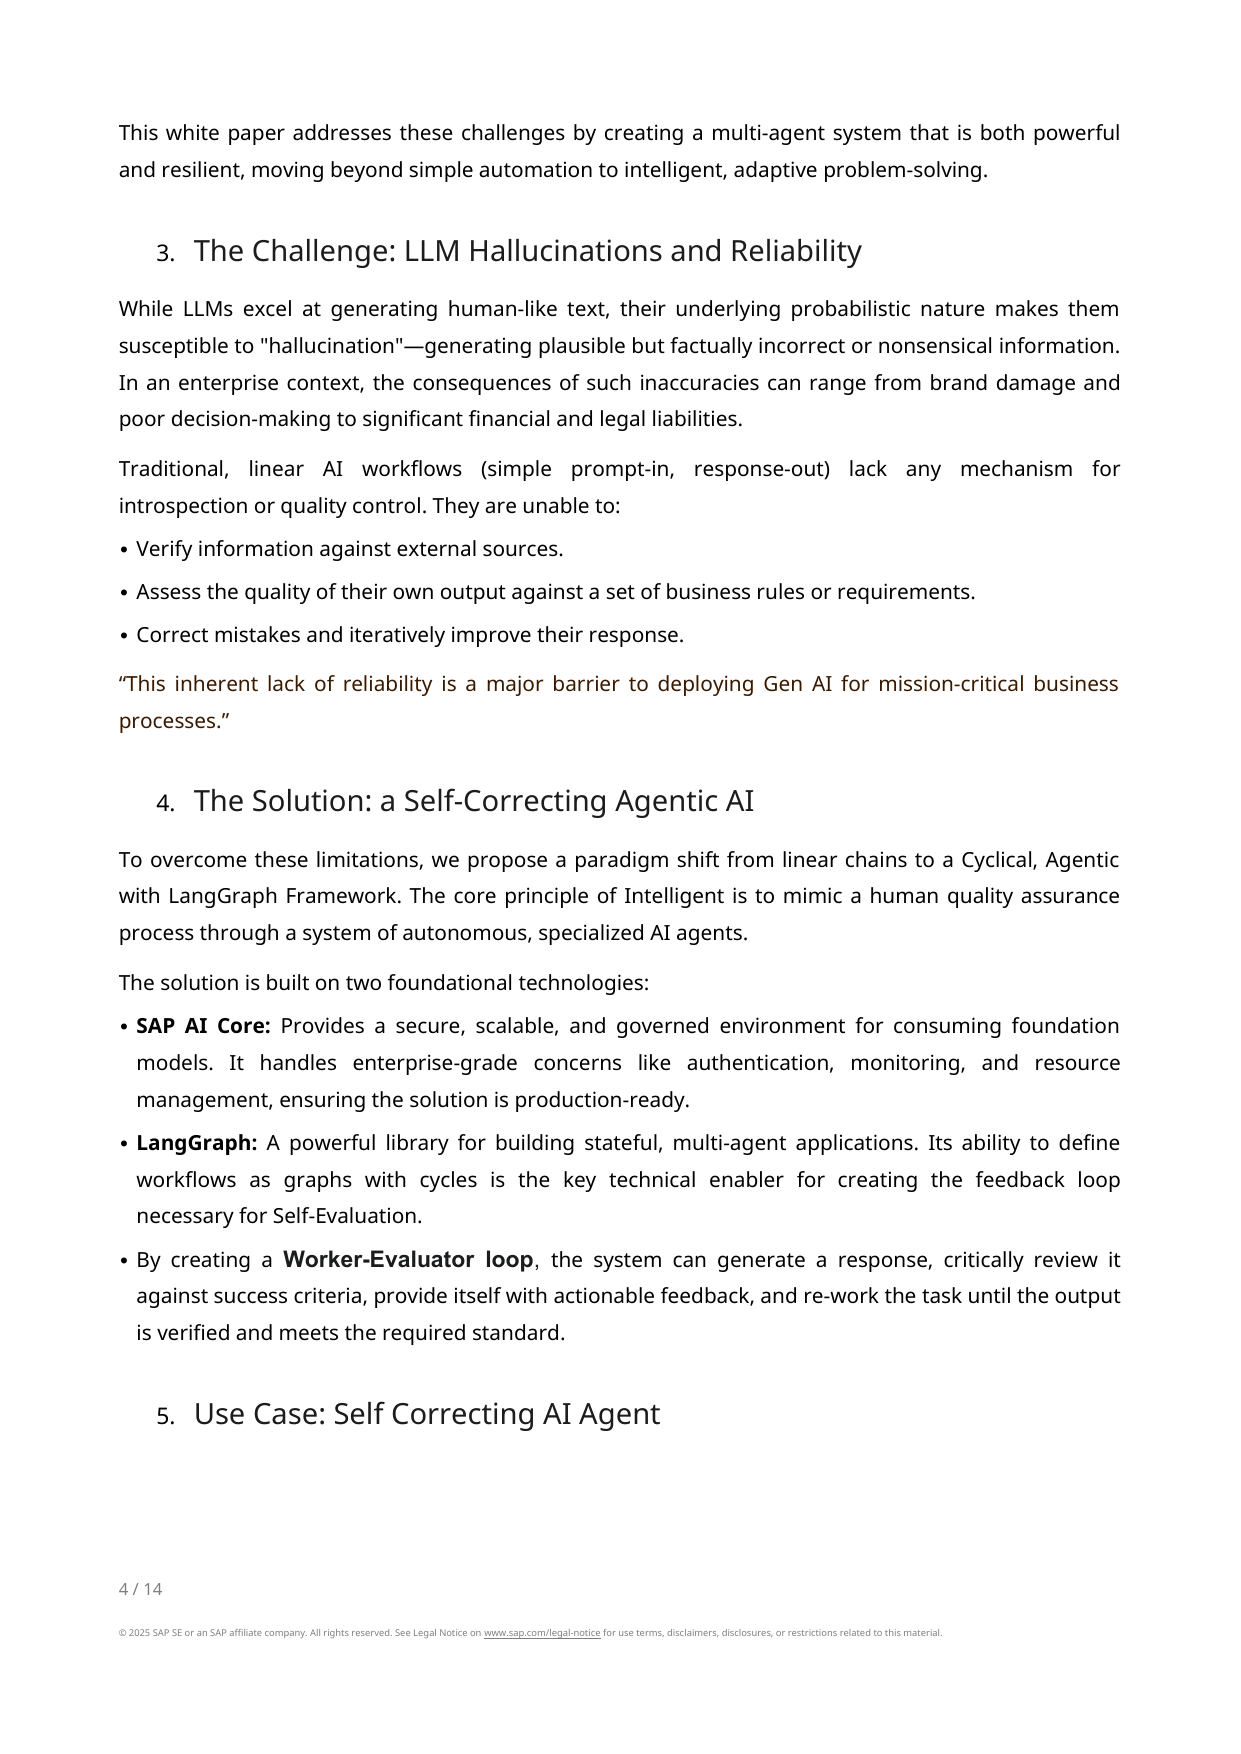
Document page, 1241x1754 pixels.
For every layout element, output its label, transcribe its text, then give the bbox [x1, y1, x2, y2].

text Verify information against external sources. [118, 534, 1122, 562]
text SAP AI Core: Provides a secure, scalable, and governed environment for consuming foundation models. It handles enterprise-grade concerns like authentication, monitoring, and resource management, ensuring the solution is production-ready. [118, 1011, 1122, 1113]
text The solution is built on two foundational technologies: [118, 968, 1122, 996]
text Assess the quality of their own output against a set of business rules or requirements. [118, 577, 1122, 605]
text Correct mistakes and iteratively improve their response. [118, 620, 1122, 648]
subtitle Use Case: Self Correcting AI Agent [156, 1393, 1122, 1433]
text LangGraph: A powerful library for building stateful, multi-agent applications. Its ability to define workflows as graphs with cycles is the key technical enabler for creating the feedback loop necessary for Self-Evaluation. [118, 1128, 1122, 1230]
text To overcome these limitations, we propose a paradigm shift from linear chains to a Cyclical, Agentic with LangGraph Framework. The core principle of Intelligent is to mimic a human quality assurance process through a system of autonomous, specialized AI agents. [118, 845, 1122, 947]
text While LLMs excel at generating human-like text, their underlying probabilistic nature makes them susceptible to "hallucination"—generating plausible but factually incorrect or nonsensical information. In an enterprise context, the consequences of such inaccuracies can range from brand damage and poor decision-making to significant financial and legal liabilities. [118, 294, 1122, 433]
text By creating a Worker-Evaluator loop, the system can generate a response, critically review it against success criteria, provide itself with actionable feedback, and re-work the task until the output is verified and meets the required standard. [118, 1245, 1122, 1347]
subtitle The Challenge: LLM Hallucinations and Reliability [156, 230, 1122, 269]
text “This inherent lack of reliability is a major barrier to deploying Gen AI for mission-critical business processes.” [118, 669, 1122, 735]
text This white paper addresses these challenges by creating a multi-agent system that is both powerful and resilient, moving beyond simple automation to intelligent, adaptive problem-solving. [118, 118, 1122, 184]
subtitle The Solution: a Self-Correcting Agentic AI [156, 781, 1122, 820]
text Traditional, linear AI workflows (simple prompt-in, response-out) lack any mechanism for introspection or quality control. They are unable to: [118, 454, 1122, 519]
